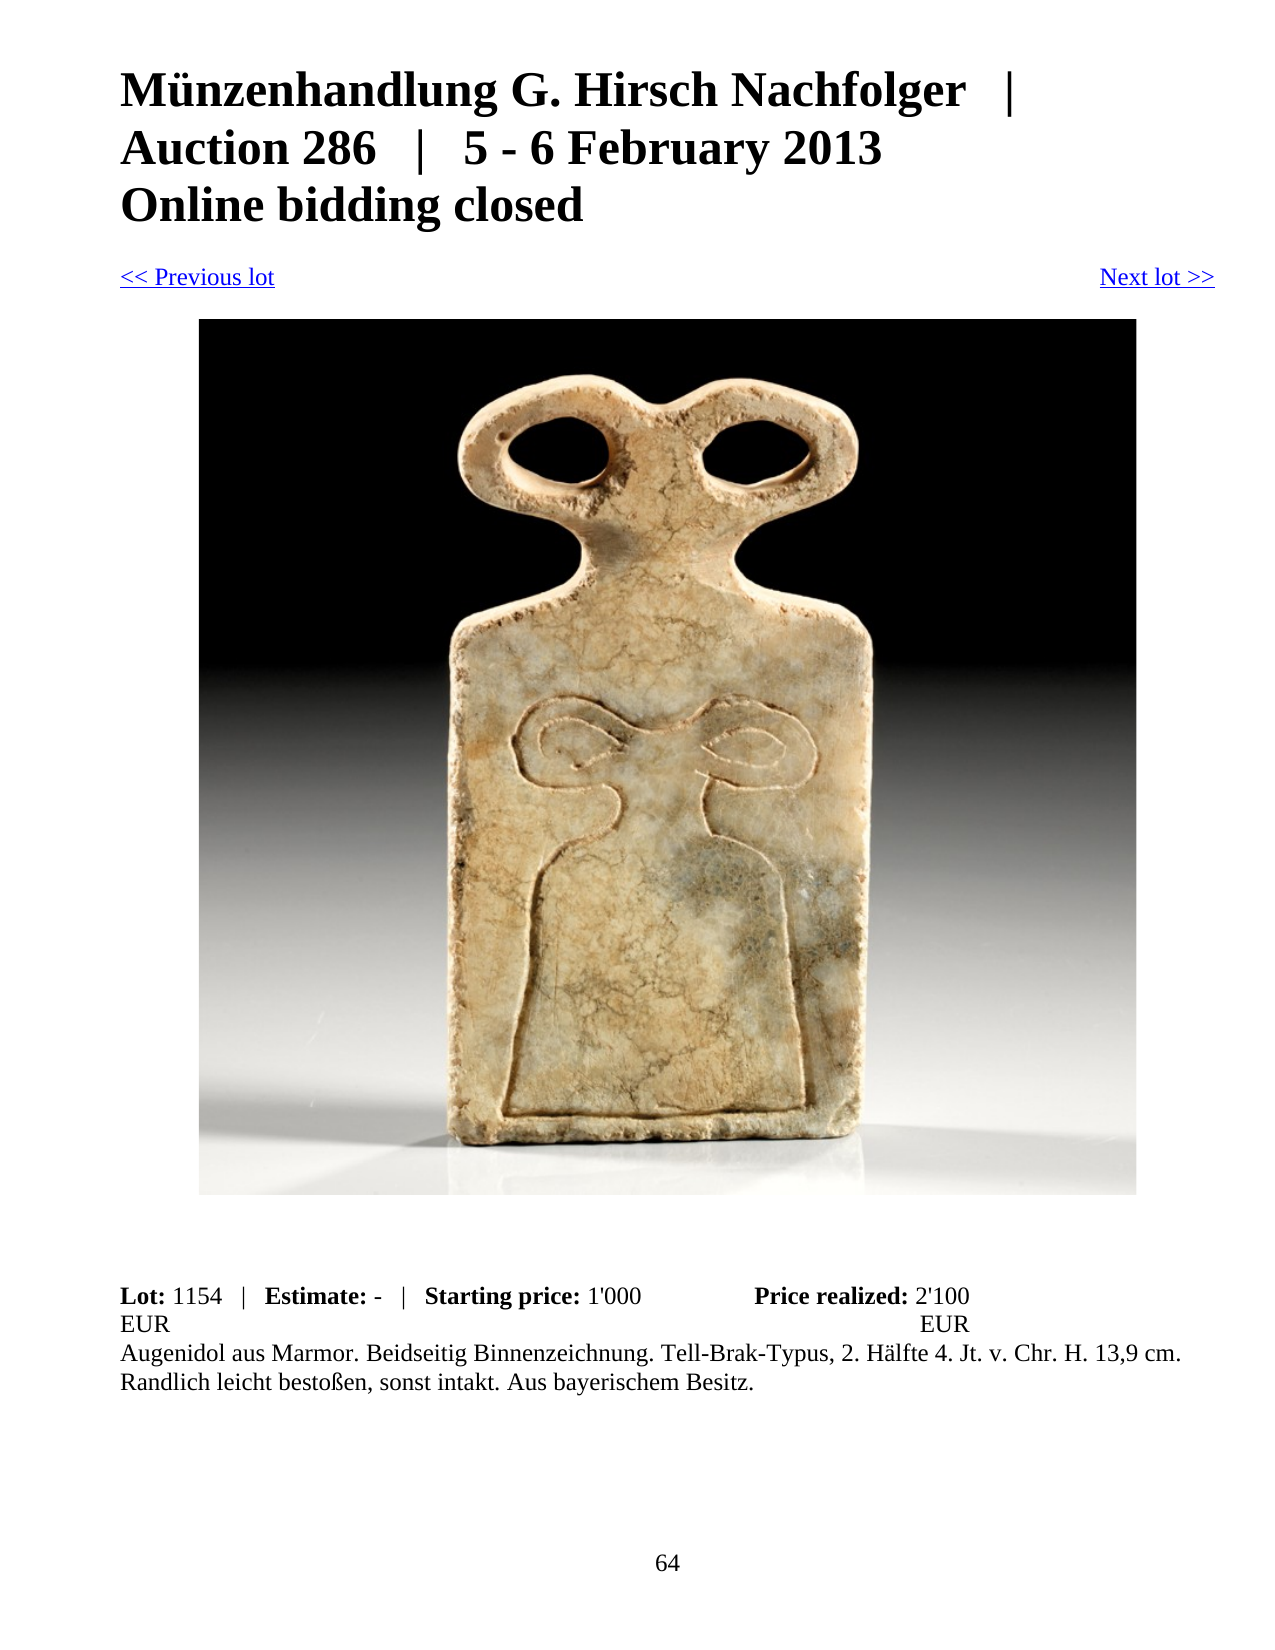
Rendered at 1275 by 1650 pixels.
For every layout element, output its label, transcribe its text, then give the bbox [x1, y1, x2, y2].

picture [198, 319, 1137, 1195]
table_header Next lot >> [758, 262, 1215, 290]
table_cell Augenidol aus Marmor. Beidseitig Binnenzeichnung. Tell-Brak-Typus, 2. Hälfte 4. Jt. v. Chr. H. 13,9 cm. Randlich leicht bestoßen, sonst intakt. Aus bayerischem Besitz. [120, 1252, 1215, 1396]
subtitle Münzenhandlung G. Hirsch Nachfolger | Auction 286 | 5 - 6 February 2013 Online bidding closed [120, 60, 1215, 232]
table_cell [120, 290, 1215, 1252]
table_header << Previous lot [120, 262, 758, 290]
